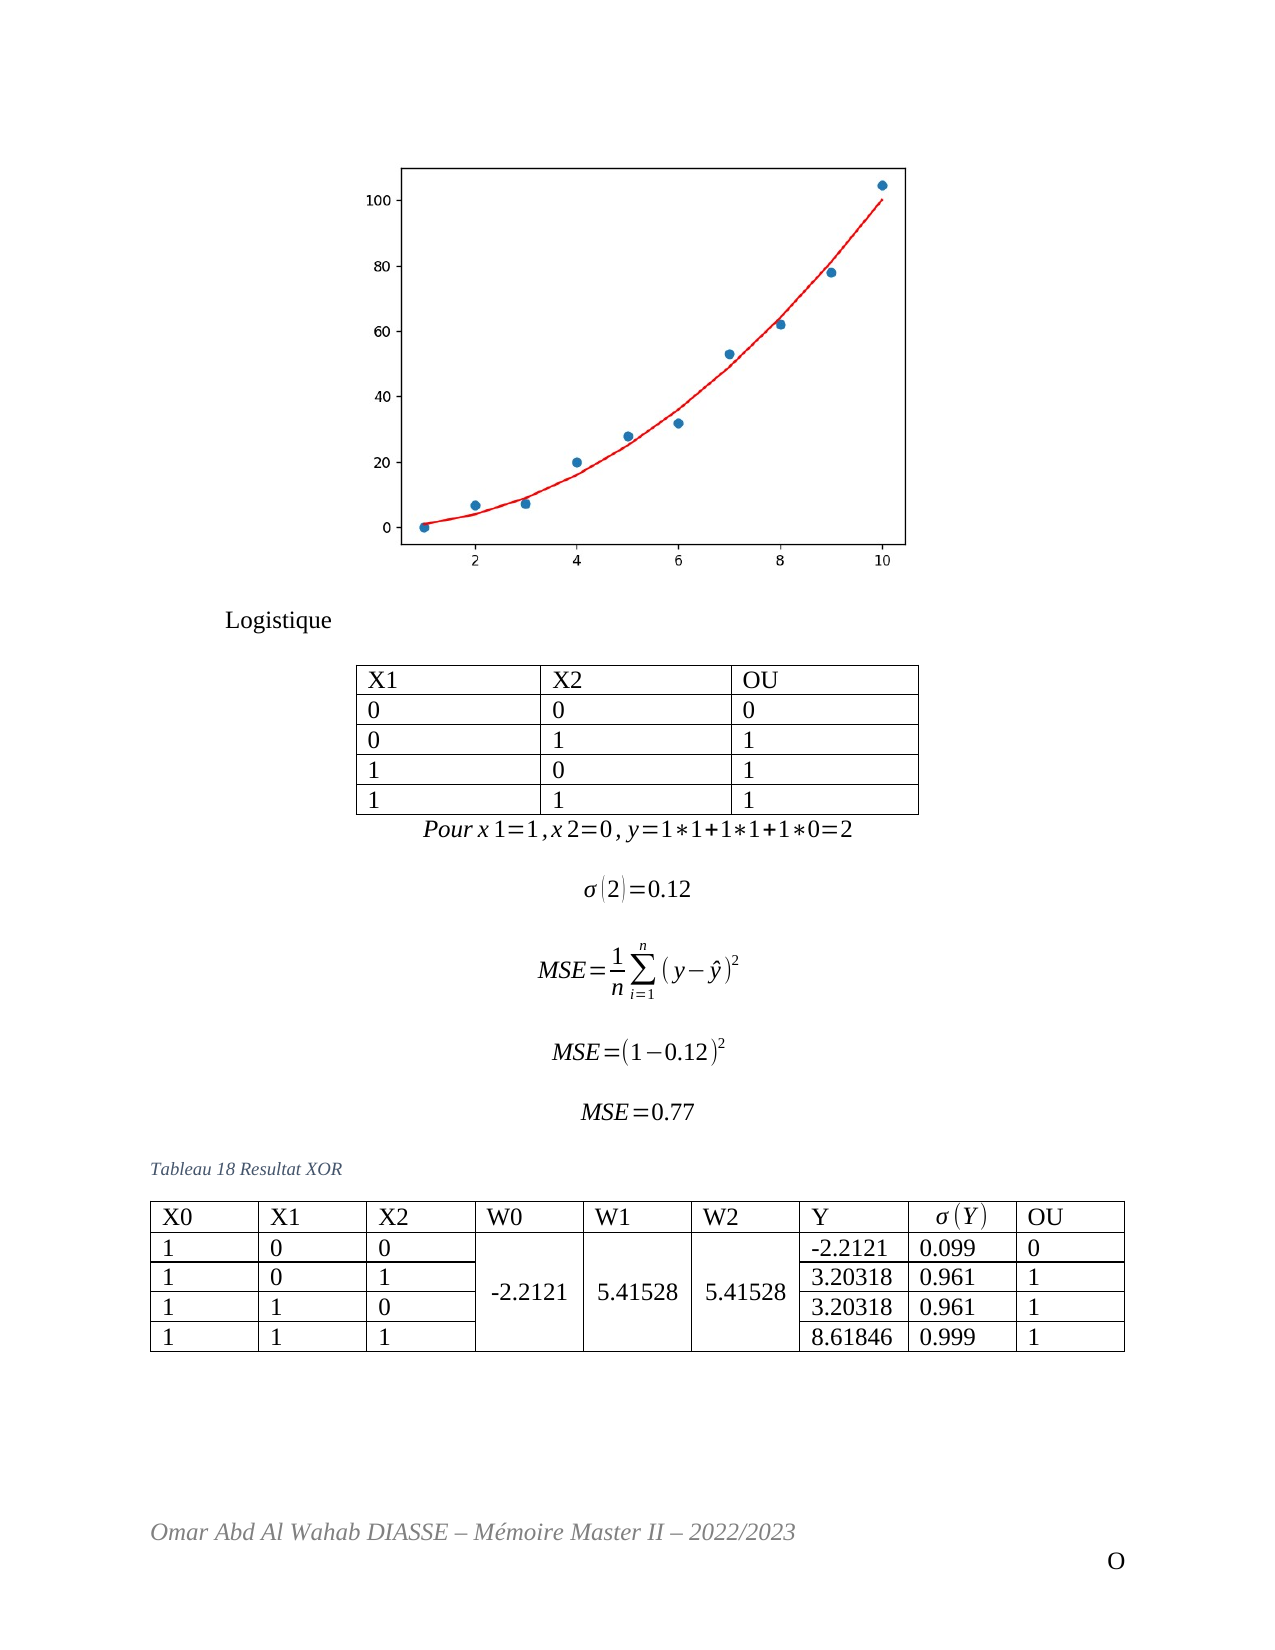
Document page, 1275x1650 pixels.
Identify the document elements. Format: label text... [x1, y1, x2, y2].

table_cell 0 [367, 1292, 475, 1321]
table_cell 3.20318 [800, 1263, 908, 1291]
table_cell 0 [367, 1233, 475, 1261]
picture [356, 150, 919, 574]
table_cell 1 [732, 725, 918, 754]
table_header X2 [541, 666, 731, 694]
table_cell 0 [541, 755, 731, 784]
table_header W1 [584, 1202, 691, 1232]
table_cell 5.41528 [692, 1233, 799, 1351]
table_cell 0 [259, 1263, 366, 1291]
table_header W0 [476, 1202, 583, 1232]
table_cell -2.2121 [476, 1233, 583, 1351]
table_cell 1 [151, 1292, 258, 1321]
table_header X2 [367, 1202, 475, 1232]
table_cell 3.20318 [800, 1292, 908, 1321]
table_cell 1 [732, 755, 918, 784]
table_cell 1 [357, 755, 540, 784]
table_cell 0.099 [909, 1233, 1016, 1261]
table_cell 1 [357, 785, 540, 813]
table_cell 8.61846 [800, 1322, 908, 1351]
table_cell 1 [151, 1233, 258, 1261]
table_cell 0.961 [909, 1292, 1016, 1321]
table_cell 5.41528 [584, 1233, 691, 1351]
table_cell 0 [259, 1233, 366, 1261]
table_header X1 [259, 1202, 366, 1232]
text Tableau 18 Resultat XOR [150, 1158, 1125, 1180]
table_cell 0 [732, 695, 918, 724]
table_header OU [1017, 1202, 1124, 1232]
table_cell 0 [357, 725, 540, 754]
table_cell 1 [1017, 1322, 1124, 1351]
table_cell 1 [541, 725, 731, 754]
text Logistique [150, 605, 1125, 633]
table_cell 0 [357, 695, 540, 724]
table_cell 0 [541, 695, 731, 724]
table_header X1 [357, 666, 540, 694]
table_header [909, 1202, 1016, 1232]
table_header OU [732, 666, 918, 694]
table_cell 1 [259, 1292, 366, 1321]
table_cell 1 [259, 1322, 366, 1351]
table_cell 0 [1017, 1233, 1124, 1261]
table_cell 1 [1017, 1263, 1124, 1291]
table_cell 1 [367, 1322, 475, 1351]
table_cell 0.961 [909, 1263, 1016, 1291]
table_cell 1 [151, 1322, 258, 1351]
table_cell 1 [367, 1263, 475, 1291]
table_cell 1 [151, 1263, 258, 1291]
table_cell -2.2121 [800, 1233, 908, 1261]
table_cell 0.999 [909, 1322, 1016, 1351]
table_cell 1 [732, 785, 918, 813]
table_cell 1 [1017, 1292, 1124, 1321]
table_header W2 [692, 1202, 799, 1232]
table_cell 1 [541, 785, 731, 813]
table_header X0 [151, 1202, 258, 1232]
table_header Y [800, 1202, 908, 1232]
